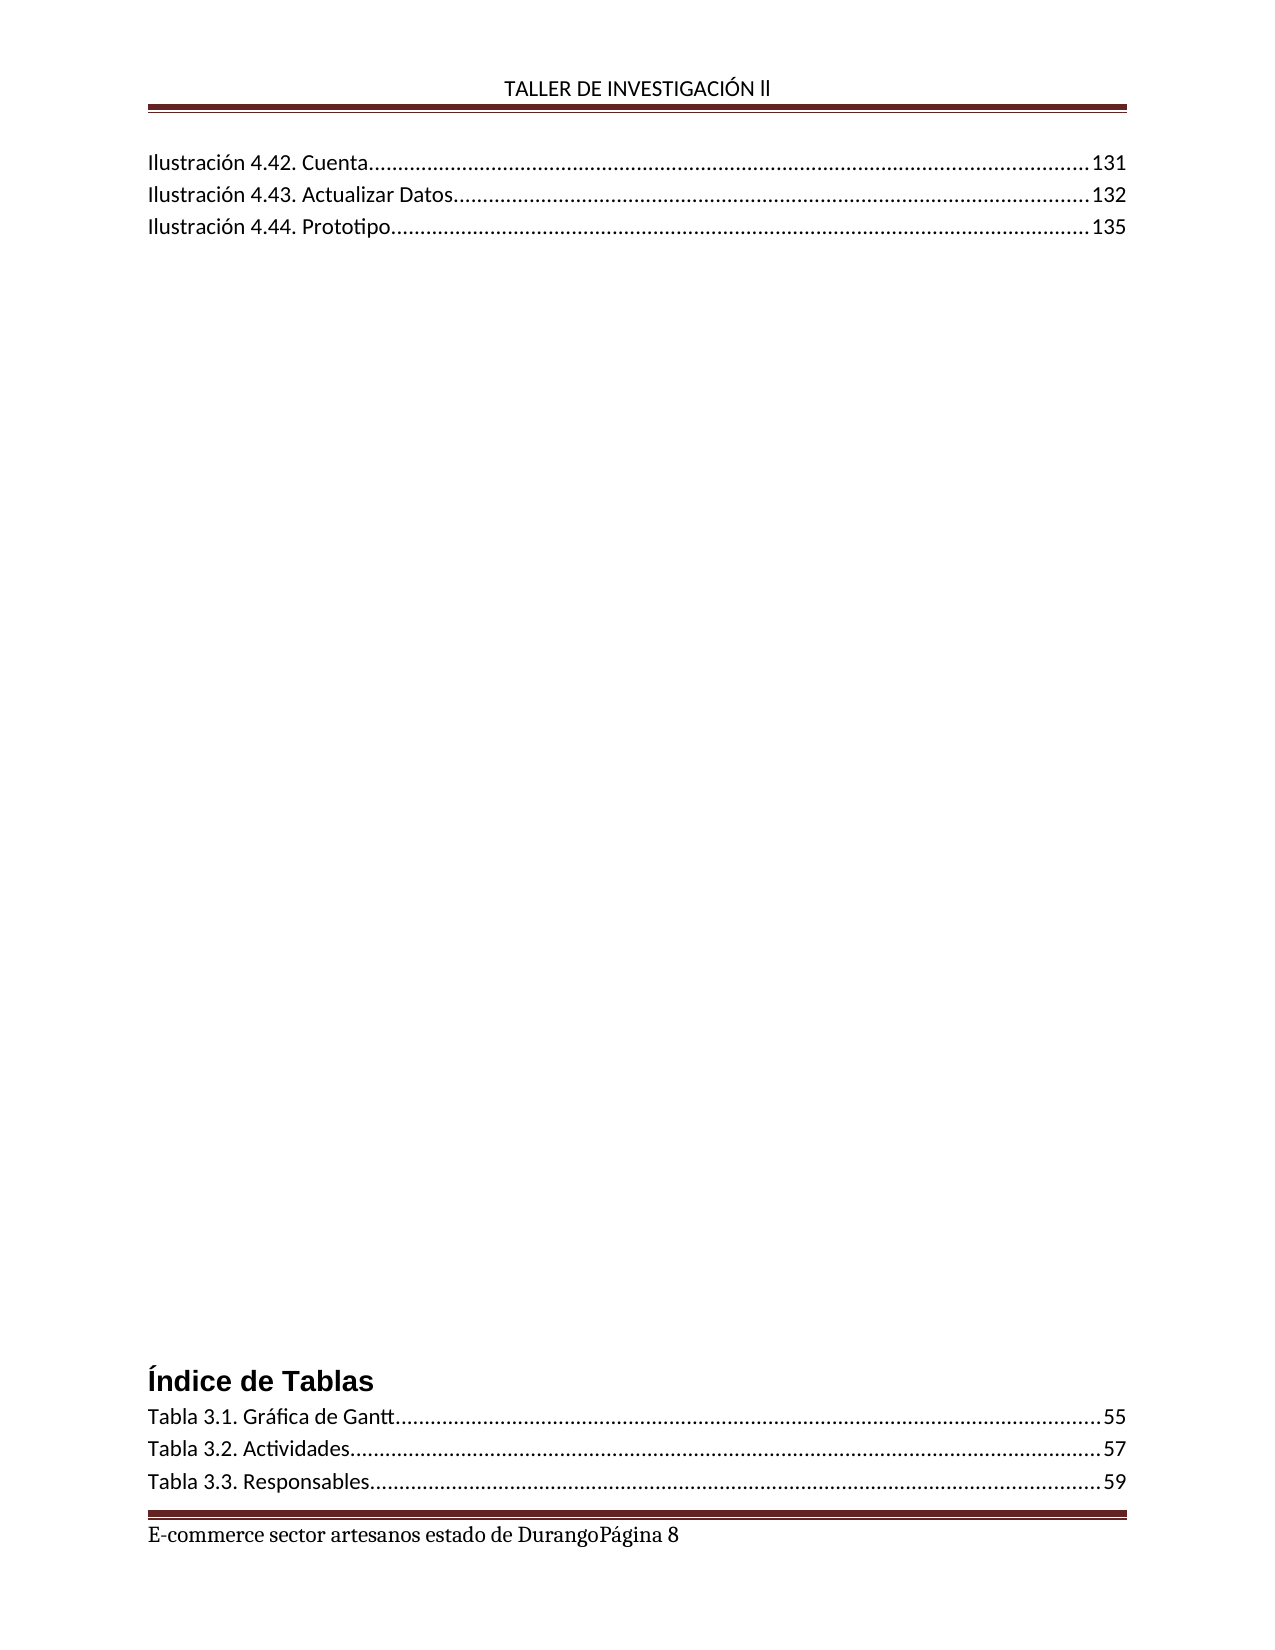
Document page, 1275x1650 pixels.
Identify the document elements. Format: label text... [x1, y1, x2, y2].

text Ilustración 4.42. Cuenta. 131 [148, 148, 1127, 176]
subtitle Índice de Tablas [148, 1364, 1127, 1397]
text Tabla 3.3. Responsables. 59 [148, 1467, 1127, 1495]
text Ilustración 4.44. Prototipo. 135 [148, 212, 1127, 240]
text Ilustración 4.43. Actualizar Datos. 132 [148, 180, 1127, 208]
text Tabla 3.2. Actividades. 57 [148, 1434, 1127, 1463]
text Tabla 3.1. Gráfica de Gantt. 55 [148, 1402, 1127, 1430]
